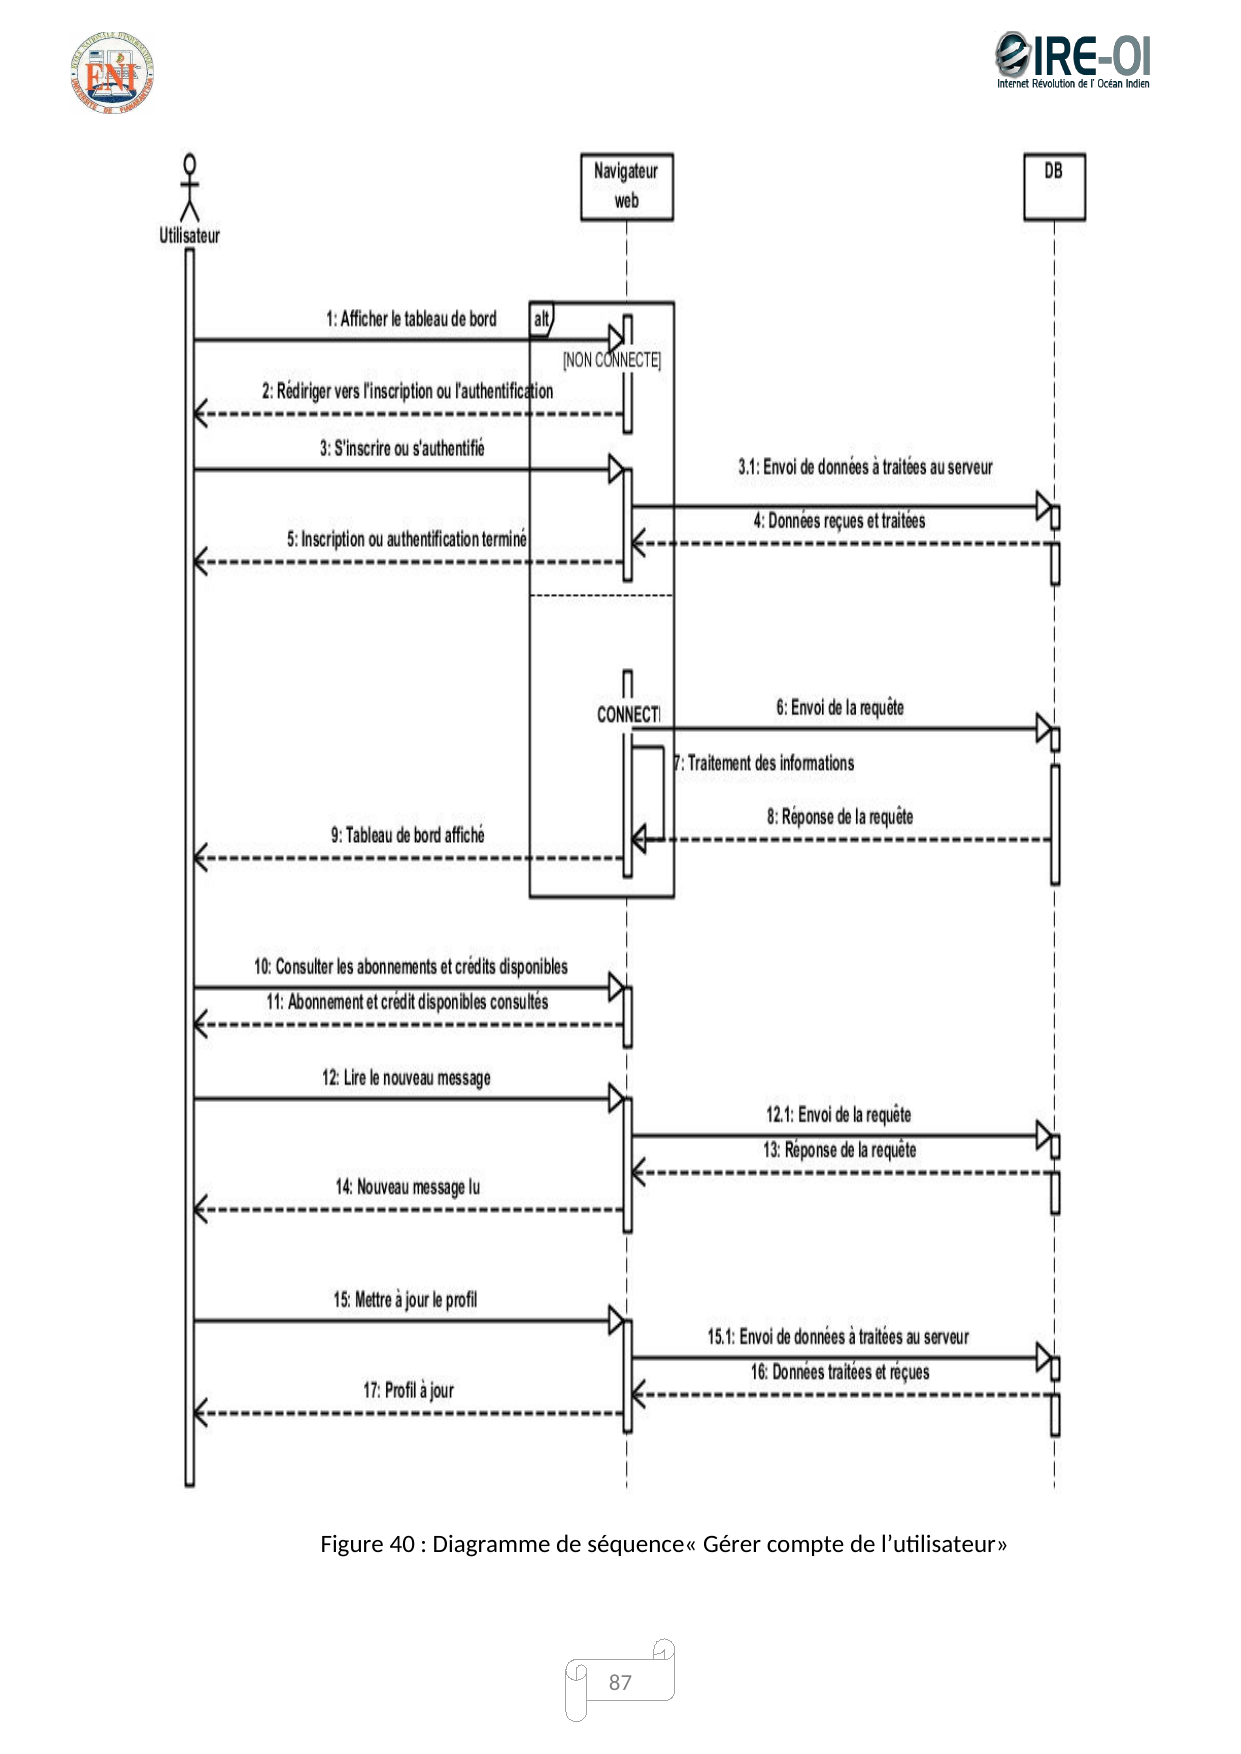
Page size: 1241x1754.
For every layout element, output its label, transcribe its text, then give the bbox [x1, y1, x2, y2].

picture [147, 147, 1092, 1498]
picture [70, 32, 154, 114]
text Figure 40 : Diagramme de séquence« Gérer compte de l’utilisateur» [148, 1528, 1093, 1559]
picture [992, 27, 1154, 95]
